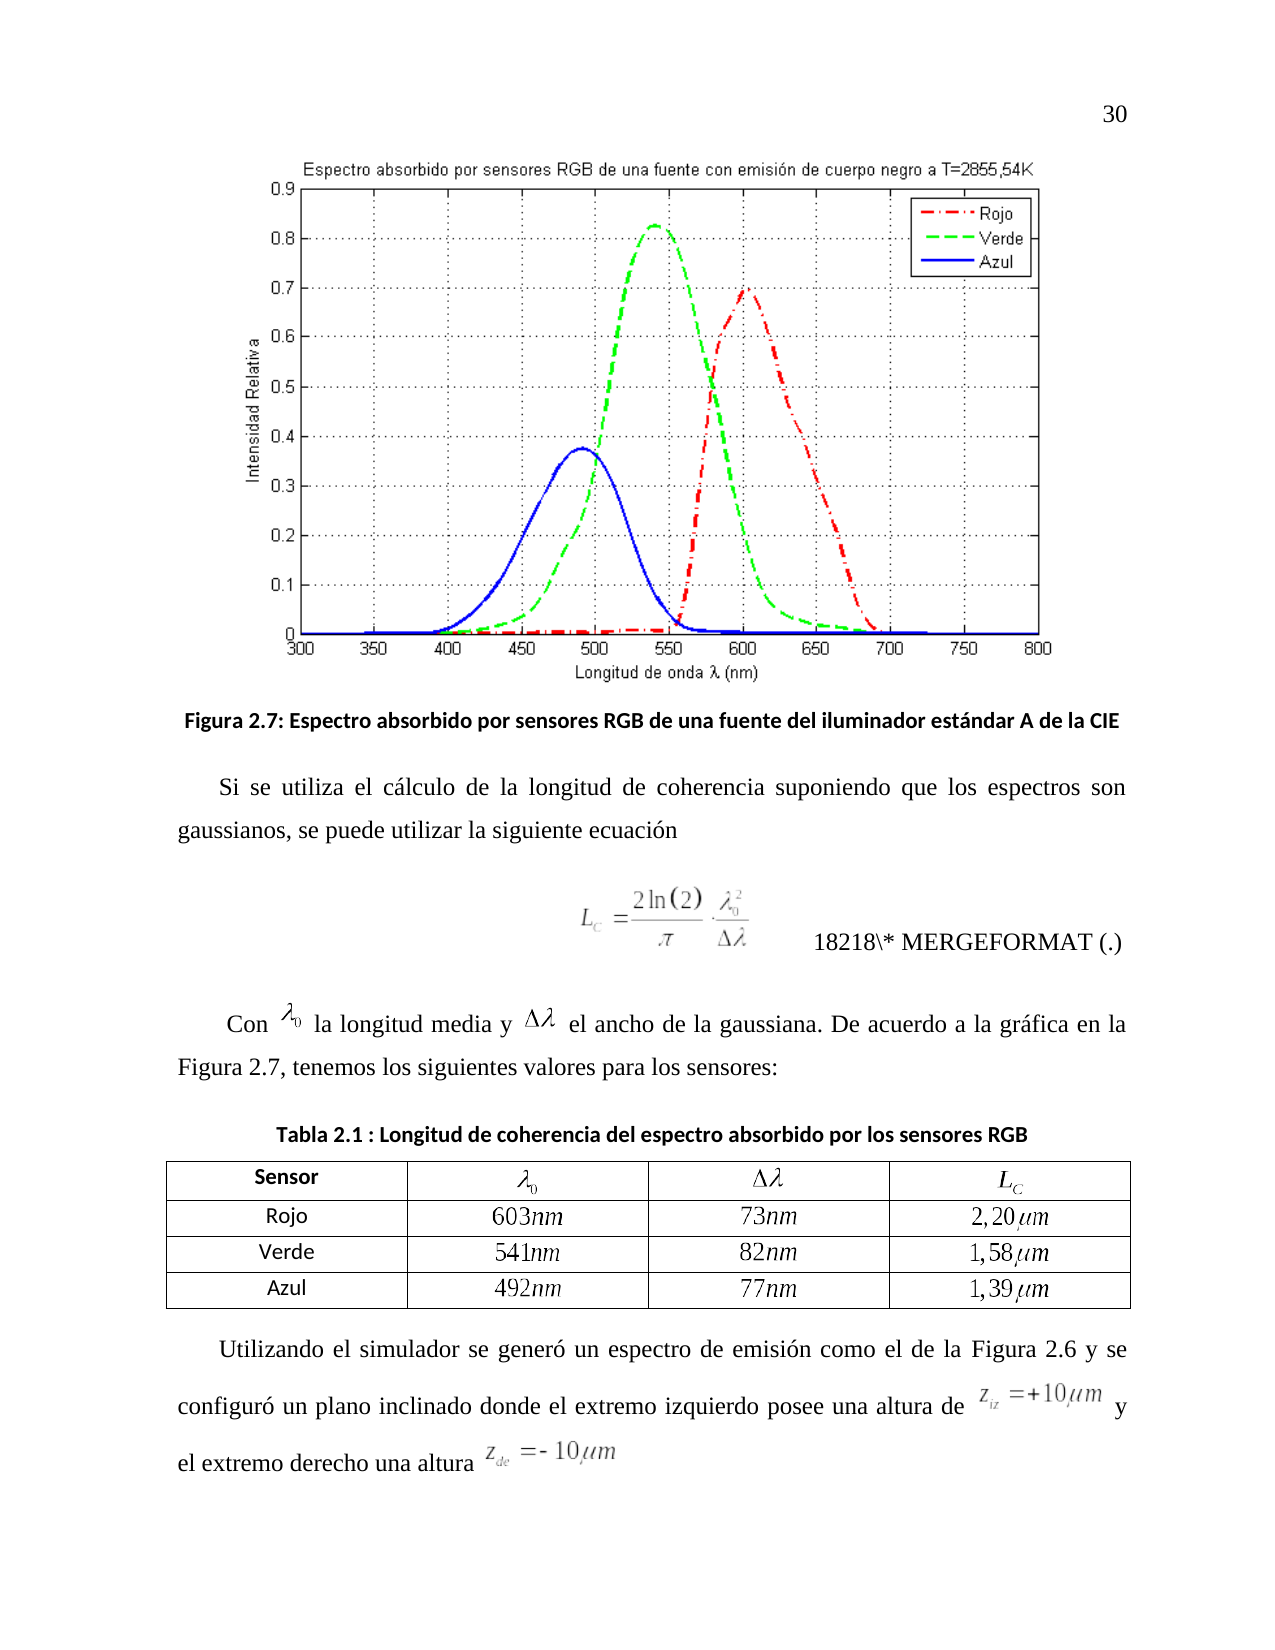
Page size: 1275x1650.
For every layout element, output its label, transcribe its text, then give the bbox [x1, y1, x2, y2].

table_cell [649, 1201, 889, 1236]
table_cell [890, 1273, 1130, 1308]
table_header [408, 1162, 648, 1200]
table_cell [649, 1273, 889, 1308]
table_cell [408, 1273, 648, 1308]
table_cell Azul [167, 1273, 407, 1308]
table_header Sensor [167, 1162, 407, 1200]
table_cell [408, 1201, 648, 1236]
text Si se utiliza el cálculo de la longitud de coherencia suponiendo que los espectros son gaussianos, se puede utilizar la siguiente ecuación [177, 772, 1127, 843]
table_cell [890, 1201, 1130, 1236]
table_cell [890, 1237, 1130, 1272]
table_header [890, 1162, 1130, 1200]
table_cell [649, 1237, 889, 1272]
table_header [649, 1162, 889, 1200]
table_cell Rojo [167, 1201, 407, 1236]
table_cell Verde [167, 1237, 407, 1272]
picture [177, 147, 1128, 694]
table_cell [408, 1237, 648, 1272]
